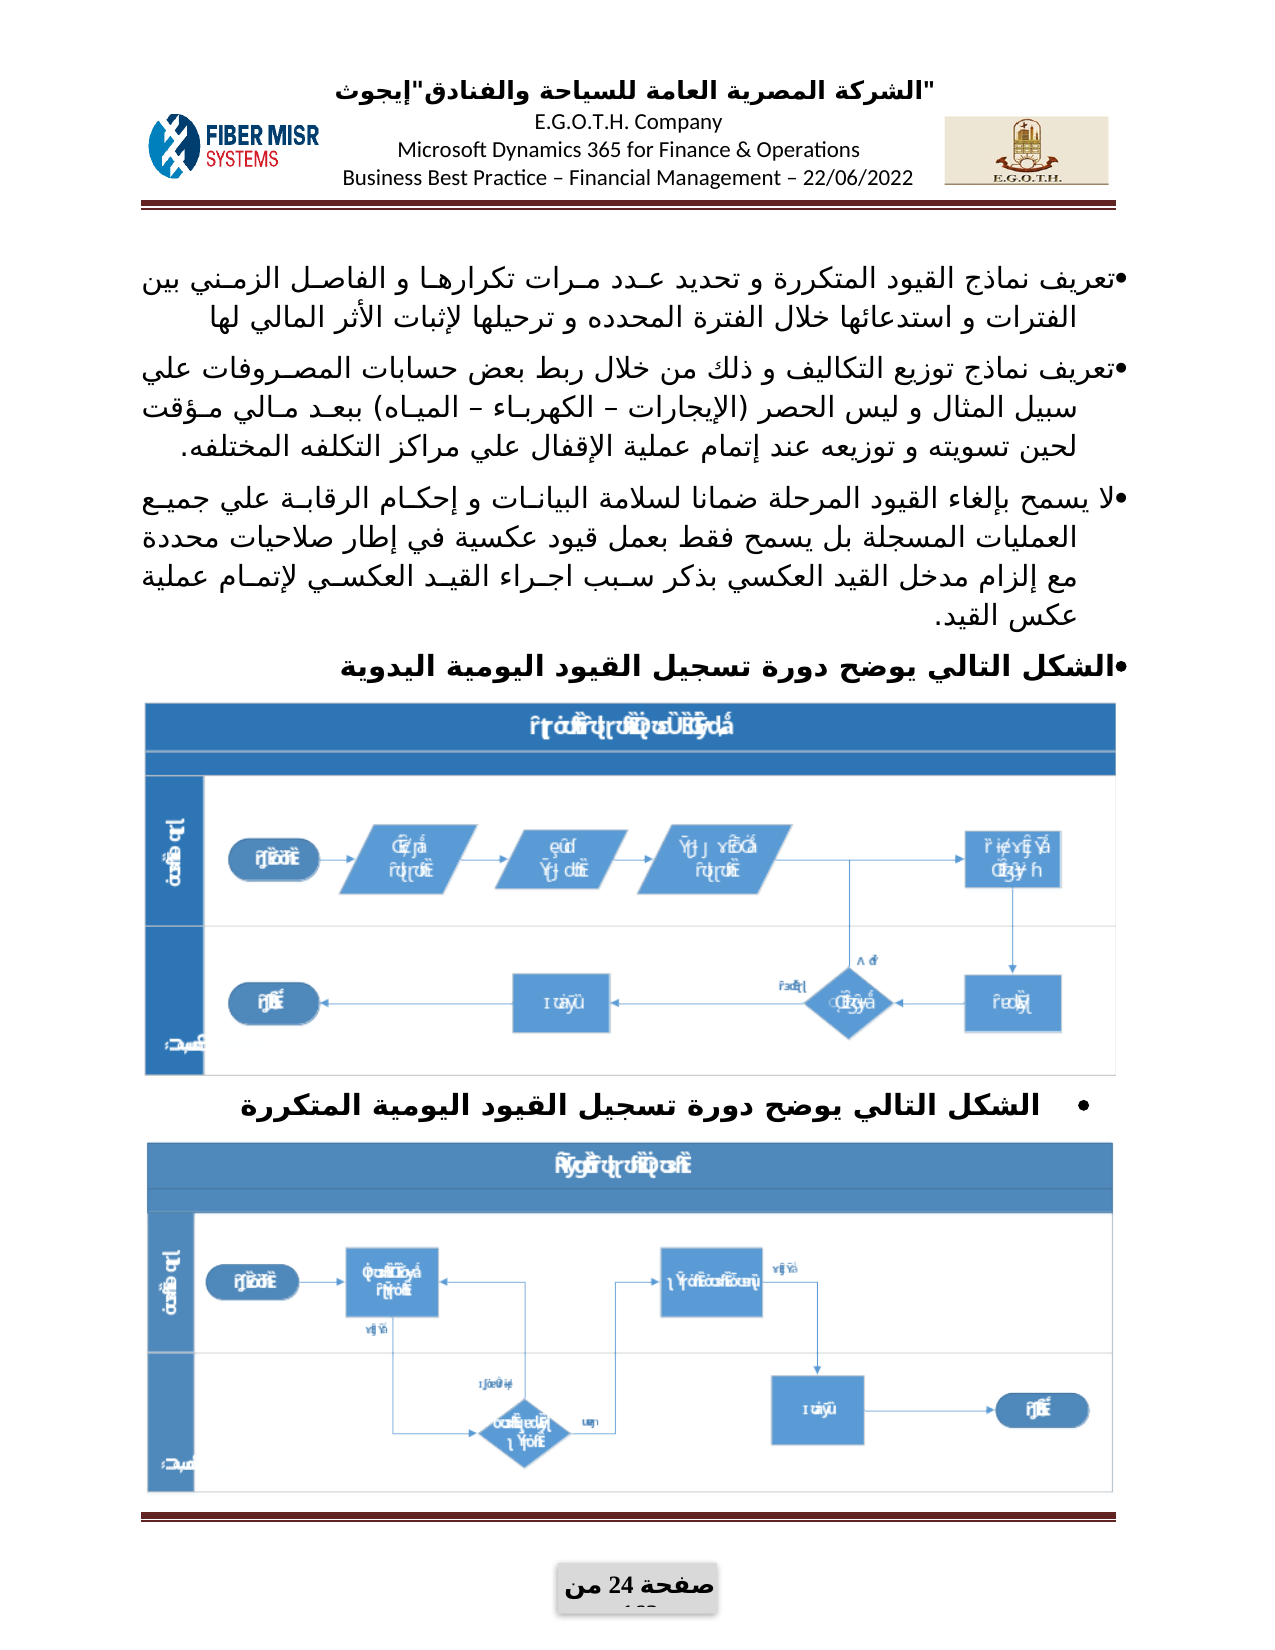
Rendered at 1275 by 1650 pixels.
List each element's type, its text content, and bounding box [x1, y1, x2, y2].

list تعريف نماذج توزيع التكاليف و ذلك من خلال ربط بعض حسابات المصروفات علي سبيل المثال و ليس الحصر (الإيجارات – الكهرباء – المياه) ببعد مالي مؤقت لحين تسويته و توزيعه عند إتمام عملية الإقفال علي مراكز التكلفه المختلفه. [141, 352, 1116, 464]
picture [944, 116, 1109, 185]
list الشكل التالي يوضح دورة تسجيل القيود اليومية المتكررة [141, 1088, 1078, 1122]
list الشكل التالي يوضح دورة تسجيل القيود اليومية اليدوية [141, 649, 1116, 683]
list تعريف نماذج القيود المتكررة و تحديد عدد مرات تكرارها و الفاصل الزمني بين الفترات و استدعائها خلال الفترة المحدده و ترحيلها لإثبات الأثر المالي لها [141, 261, 1116, 334]
list لا يسمح بإلغاء القيود المرحلة ضمانا لسلامة البيانات و إحكام الرقابة علي جميع العمليات المسجلة بل يسمح فقط بعمل قيود عكسية في إطار صلاحيات محددة مع إلزام مدخل القيد العكسي بذكر سبب اجراء القيد العكسي لإتمام عملية عكس القيد. [141, 481, 1116, 632]
picture [143, 104, 325, 186]
